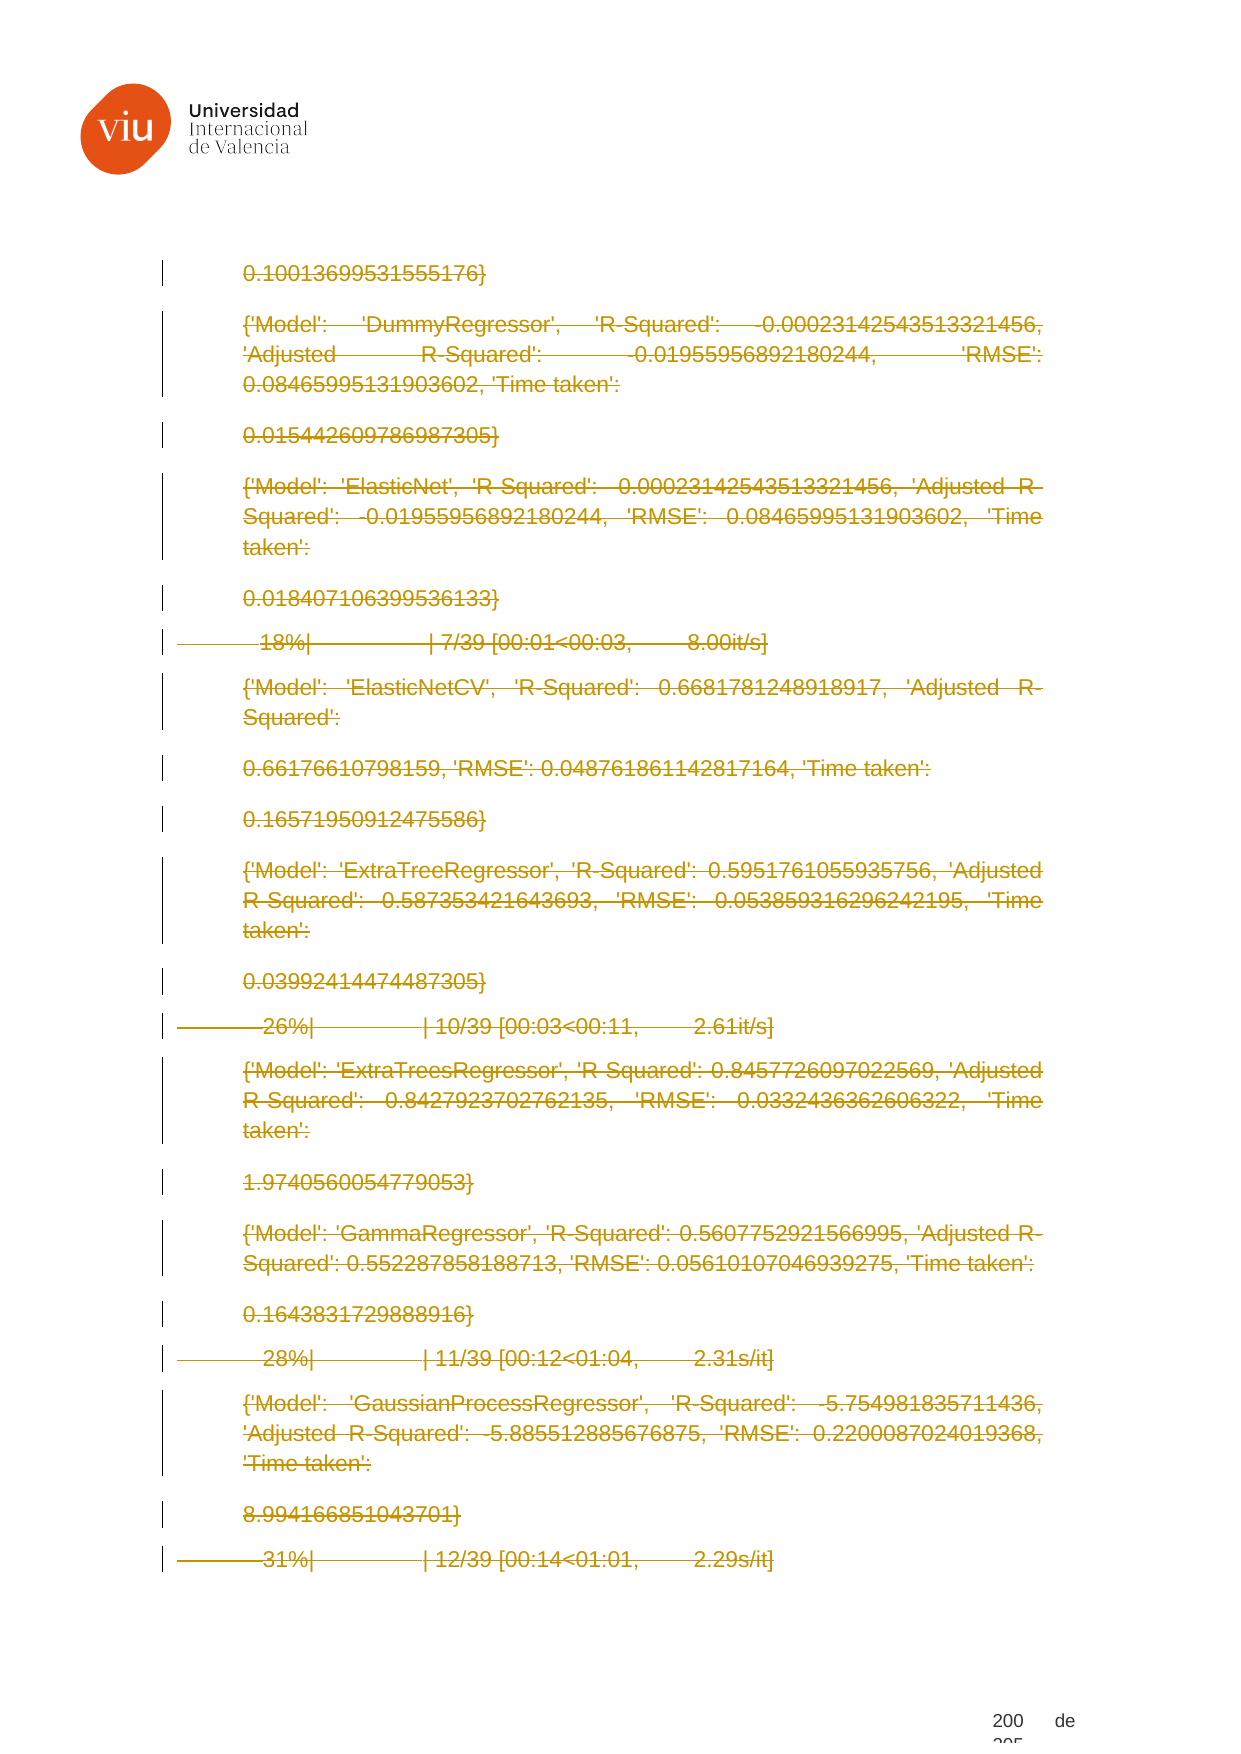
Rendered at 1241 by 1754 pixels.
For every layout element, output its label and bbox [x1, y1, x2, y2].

picture [59, 62, 329, 197]
